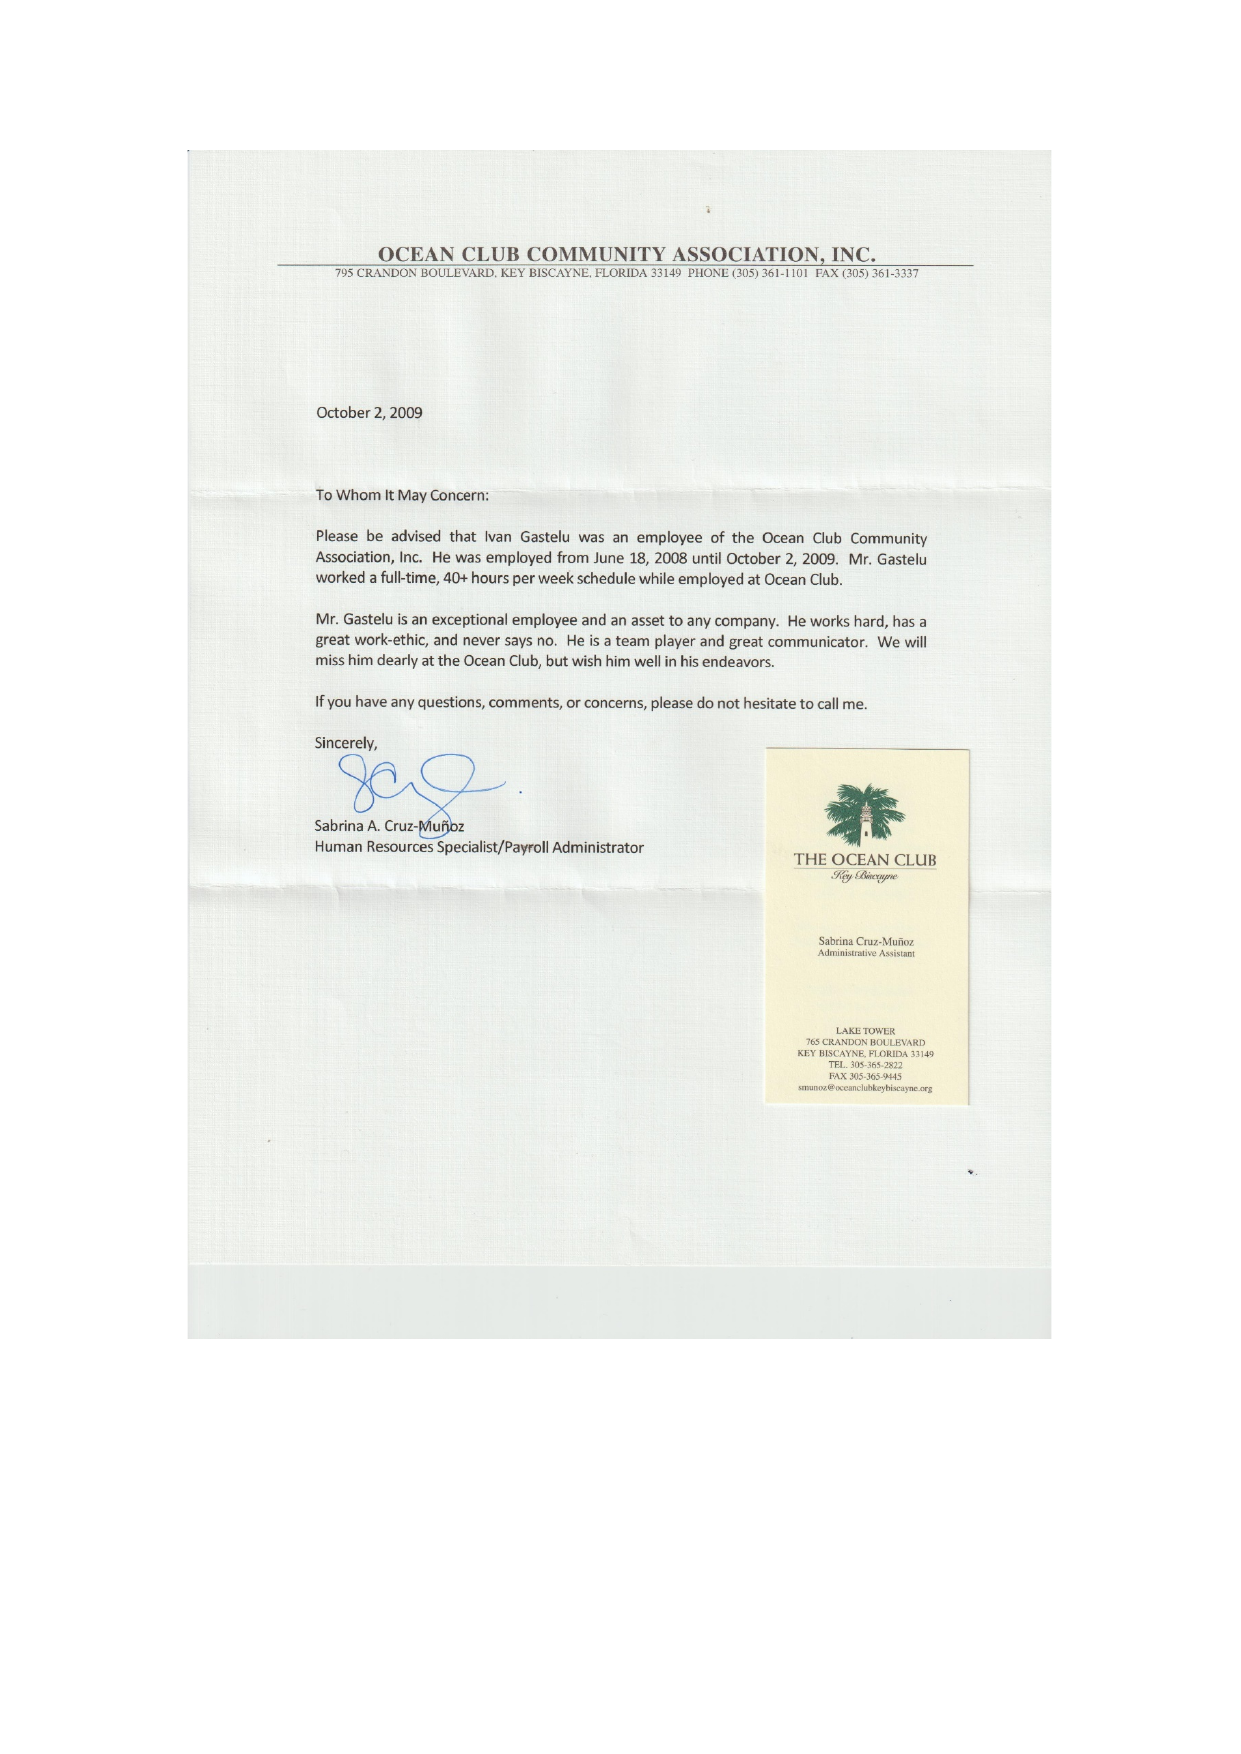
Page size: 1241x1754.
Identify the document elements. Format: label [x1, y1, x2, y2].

picture [187, 150, 1052, 1339]
